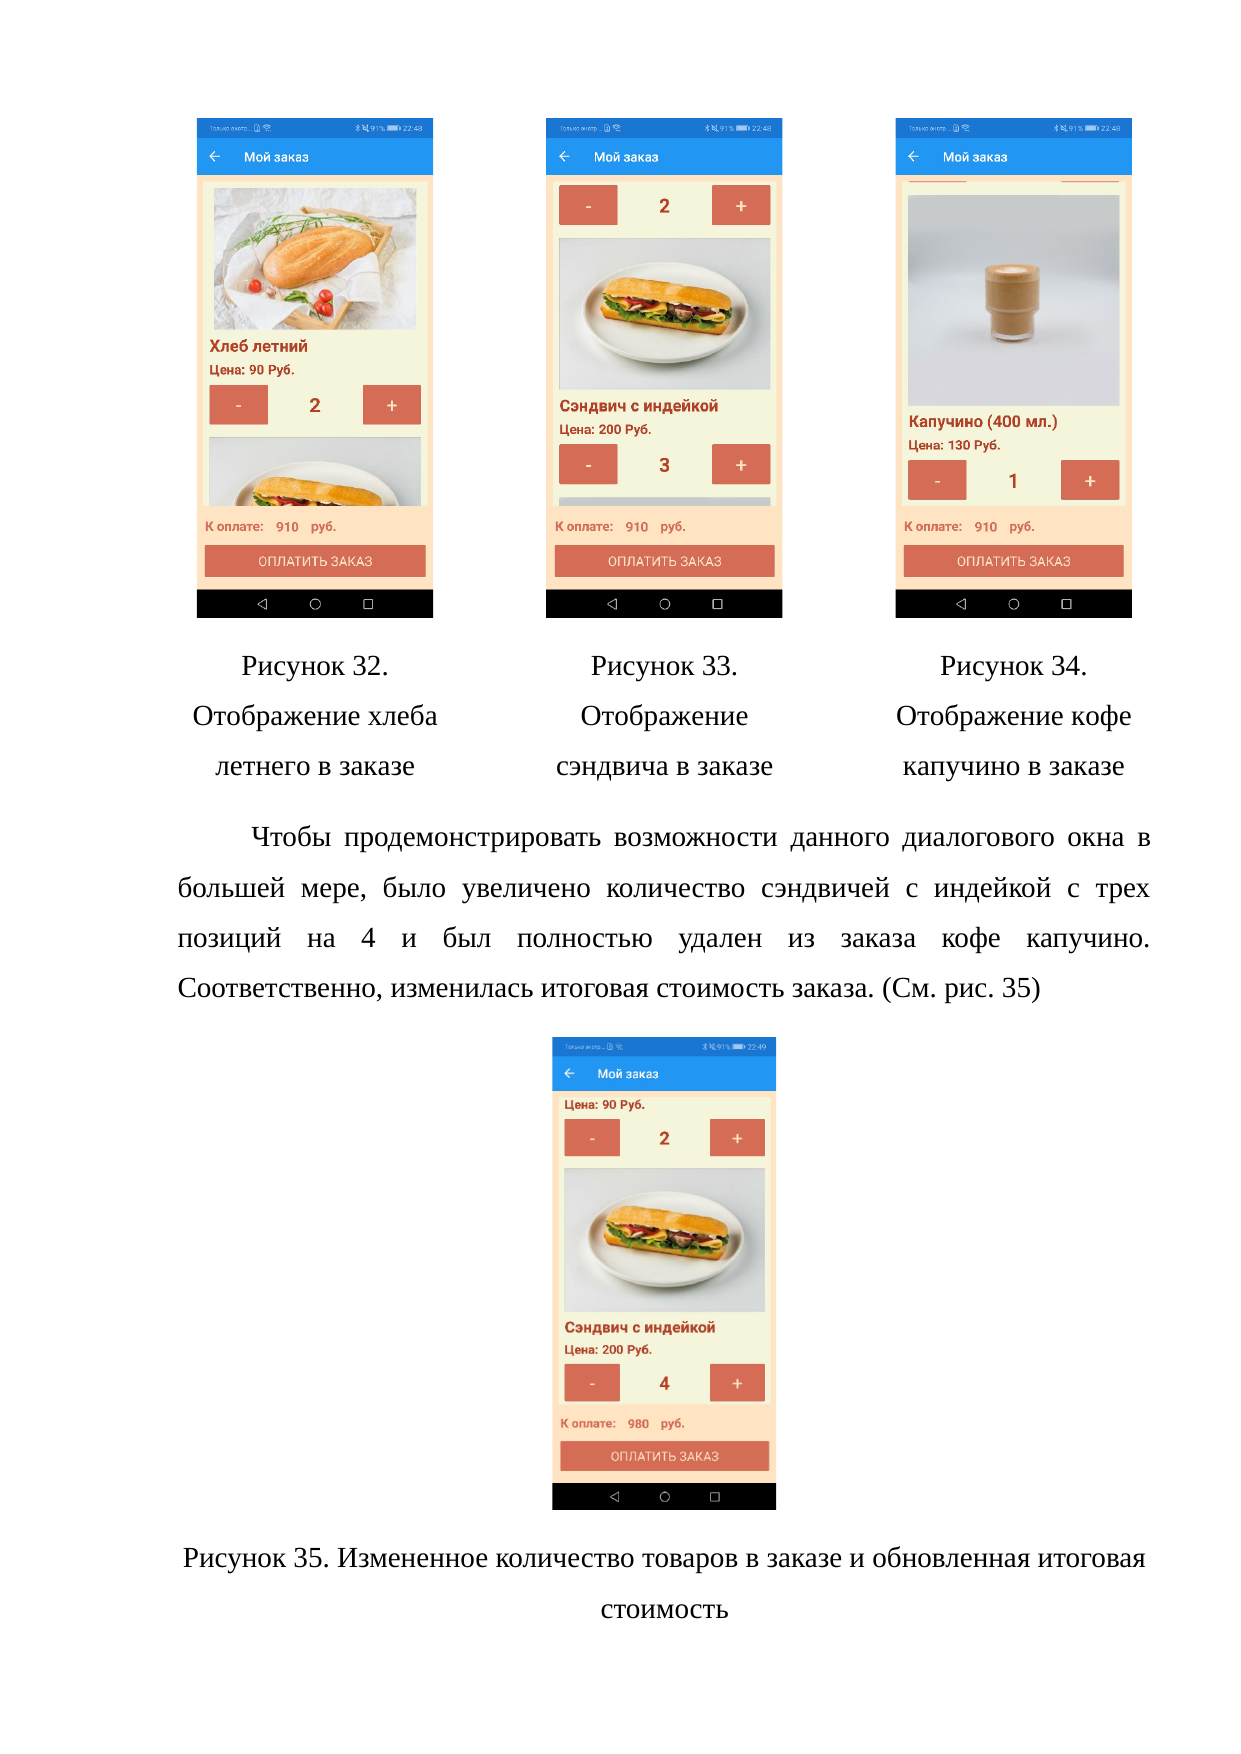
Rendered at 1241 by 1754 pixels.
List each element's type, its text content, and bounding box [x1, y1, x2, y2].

text Рисунок 34. Отображение кофе капучино в заказе [876, 648, 1152, 782]
text Рисунок 32. Отображение хлеба летнего в заказе [177, 648, 453, 782]
text Рисунок 33. Отображение сэндвича в заказе [527, 648, 802, 782]
picture [546, 118, 783, 618]
text Чтобы продемонстрировать возможности данного диалогового окна в большей мере, было увеличено количество сэндвичей с индейкой с трех позиций на 4 и был полностью удален из заказа кофе капучино. Соответственно, изменилась итоговая стоимость заказа. (См. рис. 35) [177, 819, 1152, 1004]
picture [196, 118, 434, 618]
text Рисунок 35. Измененное количество товаров в заказе и обновленная итоговая стоимость [177, 1541, 1152, 1624]
picture [552, 1037, 777, 1510]
picture [895, 118, 1132, 618]
